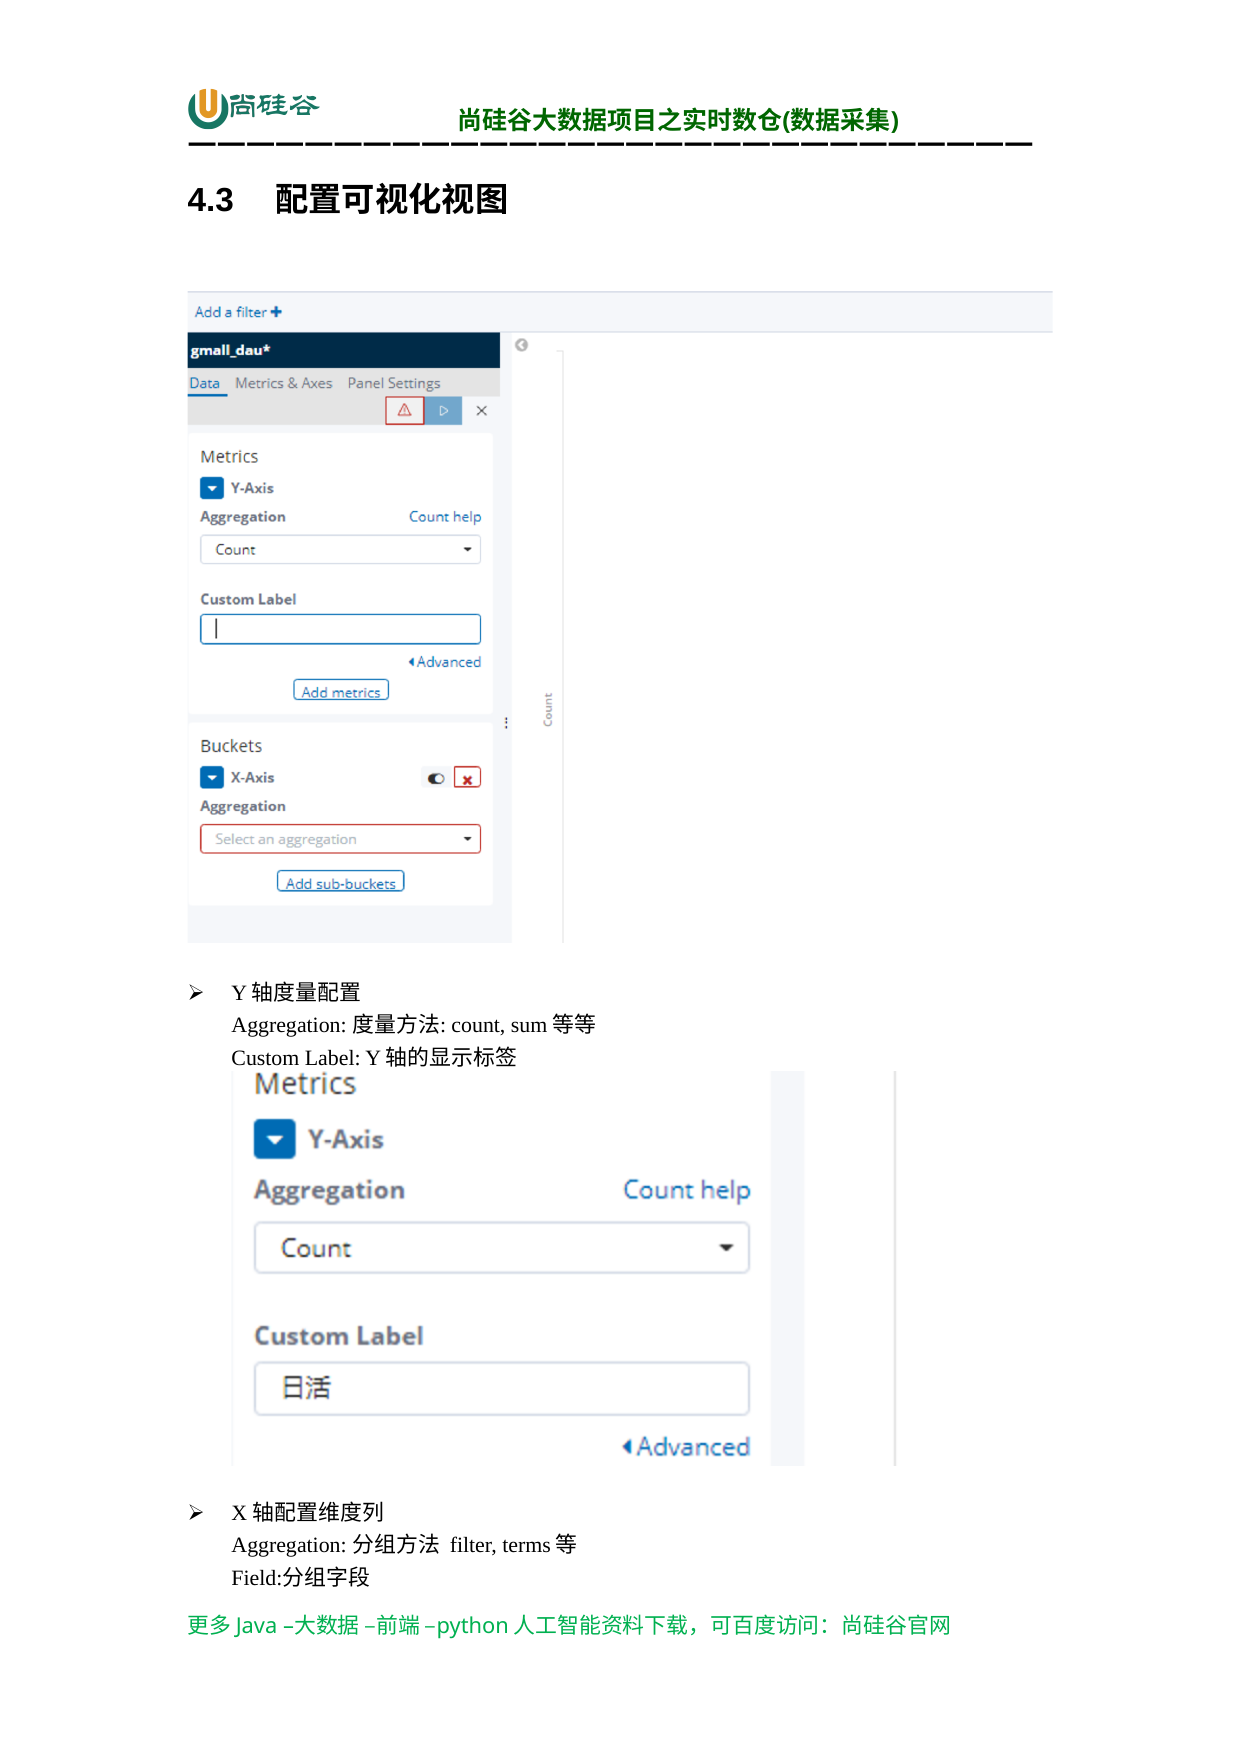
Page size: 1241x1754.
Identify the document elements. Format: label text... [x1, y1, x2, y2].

list Aggregation: 度量方法: count, sum 等等 [231, 1007, 1053, 1039]
subtitle 配置可视化视图 [187, 165, 1053, 230]
list Custom Label: Y轴的显示标签 [231, 1039, 1053, 1072]
list X 轴配置维度列 [187, 1494, 1053, 1527]
picture [231, 1071, 944, 1466]
list Y轴度量配置 [187, 974, 1053, 1007]
list Aggregation: 分组方法 filter, terms等 [231, 1527, 1053, 1559]
list Field:分组字段 [231, 1559, 1053, 1592]
picture [187, 88, 321, 130]
picture [187, 291, 1053, 943]
